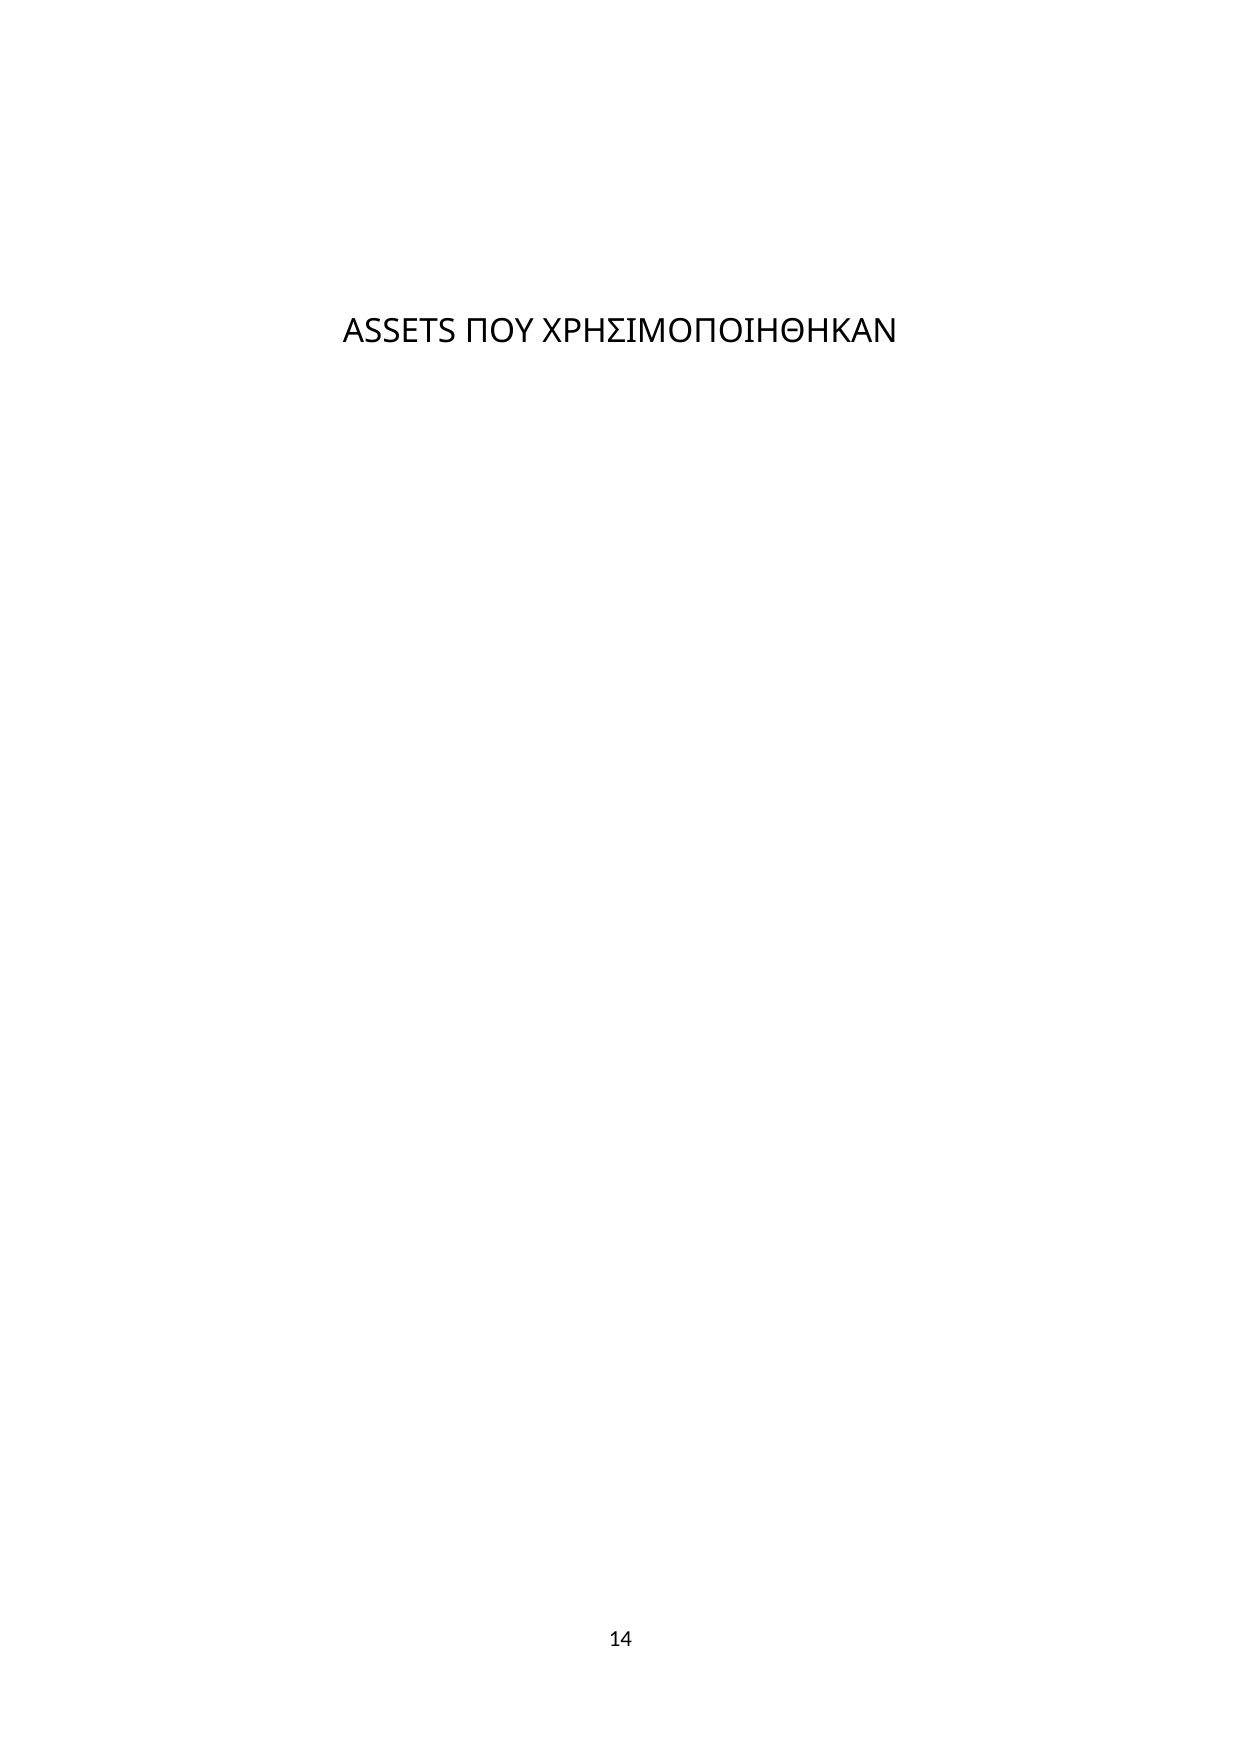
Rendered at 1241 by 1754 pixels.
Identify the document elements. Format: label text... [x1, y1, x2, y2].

subtitle ASSETS ΠΟΥ ΧΡΗΣΙΜΟΠΟΙΗΘΗΚΑΝ [187, 307, 1053, 401]
